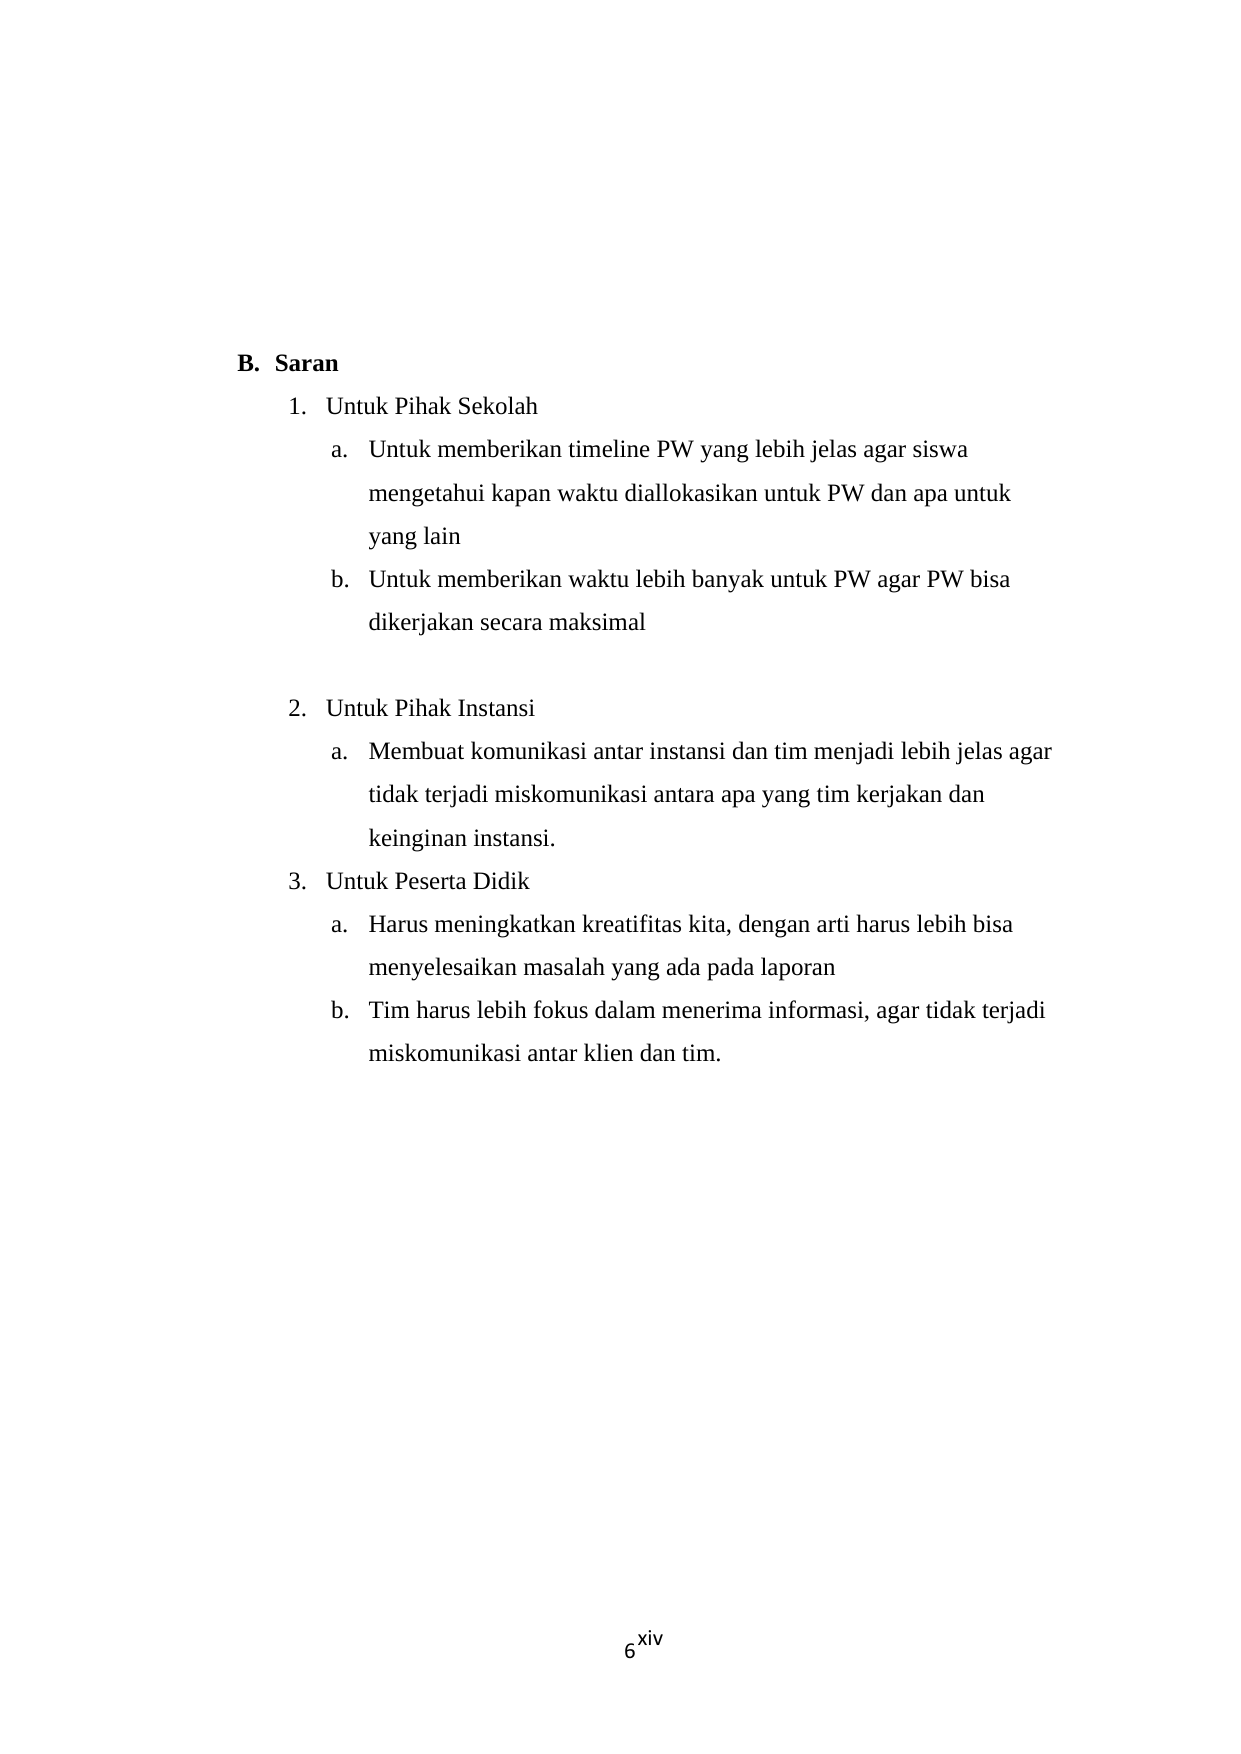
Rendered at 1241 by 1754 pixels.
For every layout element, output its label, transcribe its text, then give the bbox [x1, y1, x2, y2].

list Untuk Pihak Sekolah [288, 391, 1063, 420]
list Untuk memberikan waktu lebih banyak untuk PW agar PW bisa dikerjakan secara maksimal [331, 564, 1063, 636]
list Harus meningkatkan kreatifitas kita, dengan arti harus lebih bisa menyelesaikan masalah yang ada pada laporan [331, 909, 1063, 981]
list Untuk memberikan timeline PW yang lebih jelas agar siswa mengetahui kapan waktu diallokasikan untuk PW dan apa untuk yang lain [331, 434, 1063, 549]
list Tim harus lebih fokus dalam menerima informasi, agar tidak terjadi miskomunikasi antar klien dan tim. [331, 995, 1063, 1067]
list Membuat komunikasi antar instansi dan tim menjadi lebih jelas agar tidak terjadi miskomunikasi antara apa yang tim kerjakan dan keinginan instansi. [331, 736, 1063, 851]
list Untuk Pihak Instansi [288, 693, 1063, 722]
subtitle Saran [237, 348, 1063, 377]
list Untuk Peserta Didik [288, 866, 1063, 894]
